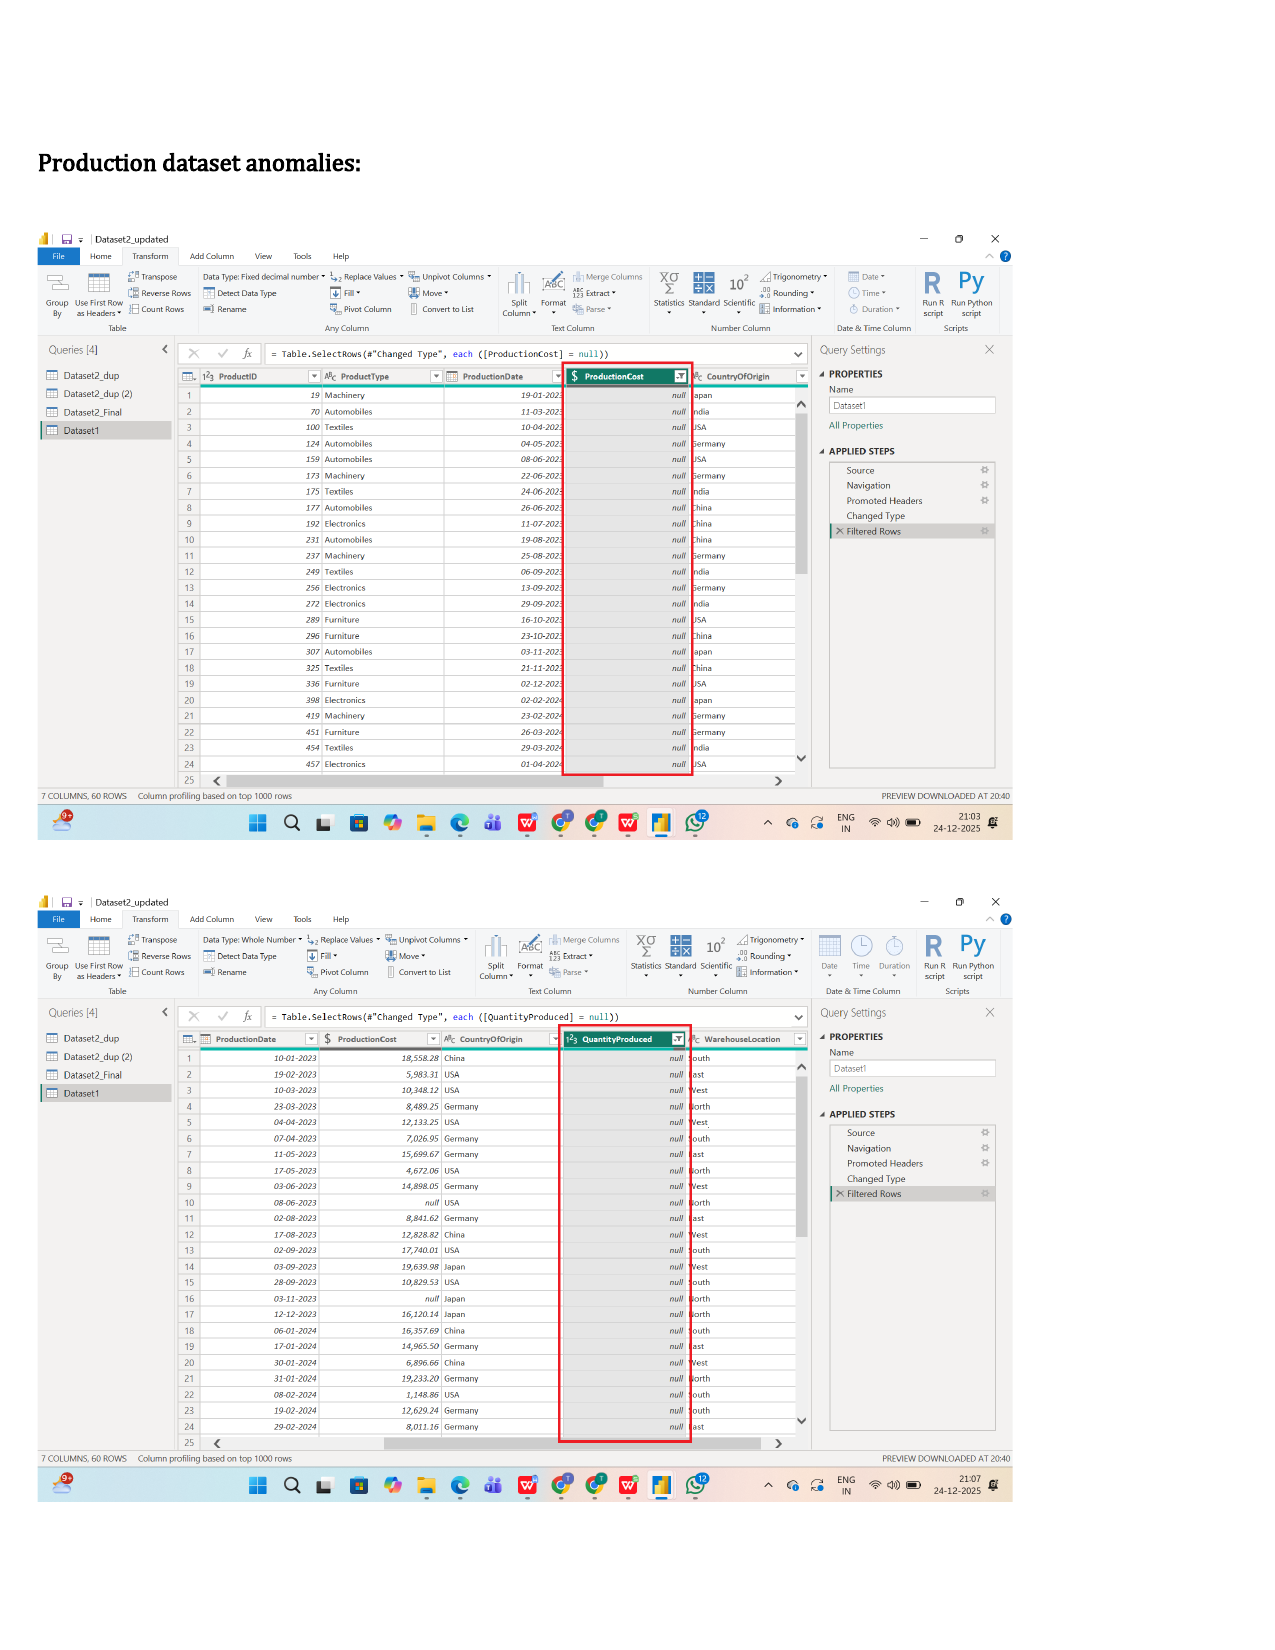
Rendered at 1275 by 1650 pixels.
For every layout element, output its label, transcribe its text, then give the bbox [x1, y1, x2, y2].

text Production dataset anomalies: [37, 147, 1237, 176]
picture [37, 231, 1013, 840]
picture [37, 893, 1013, 1502]
